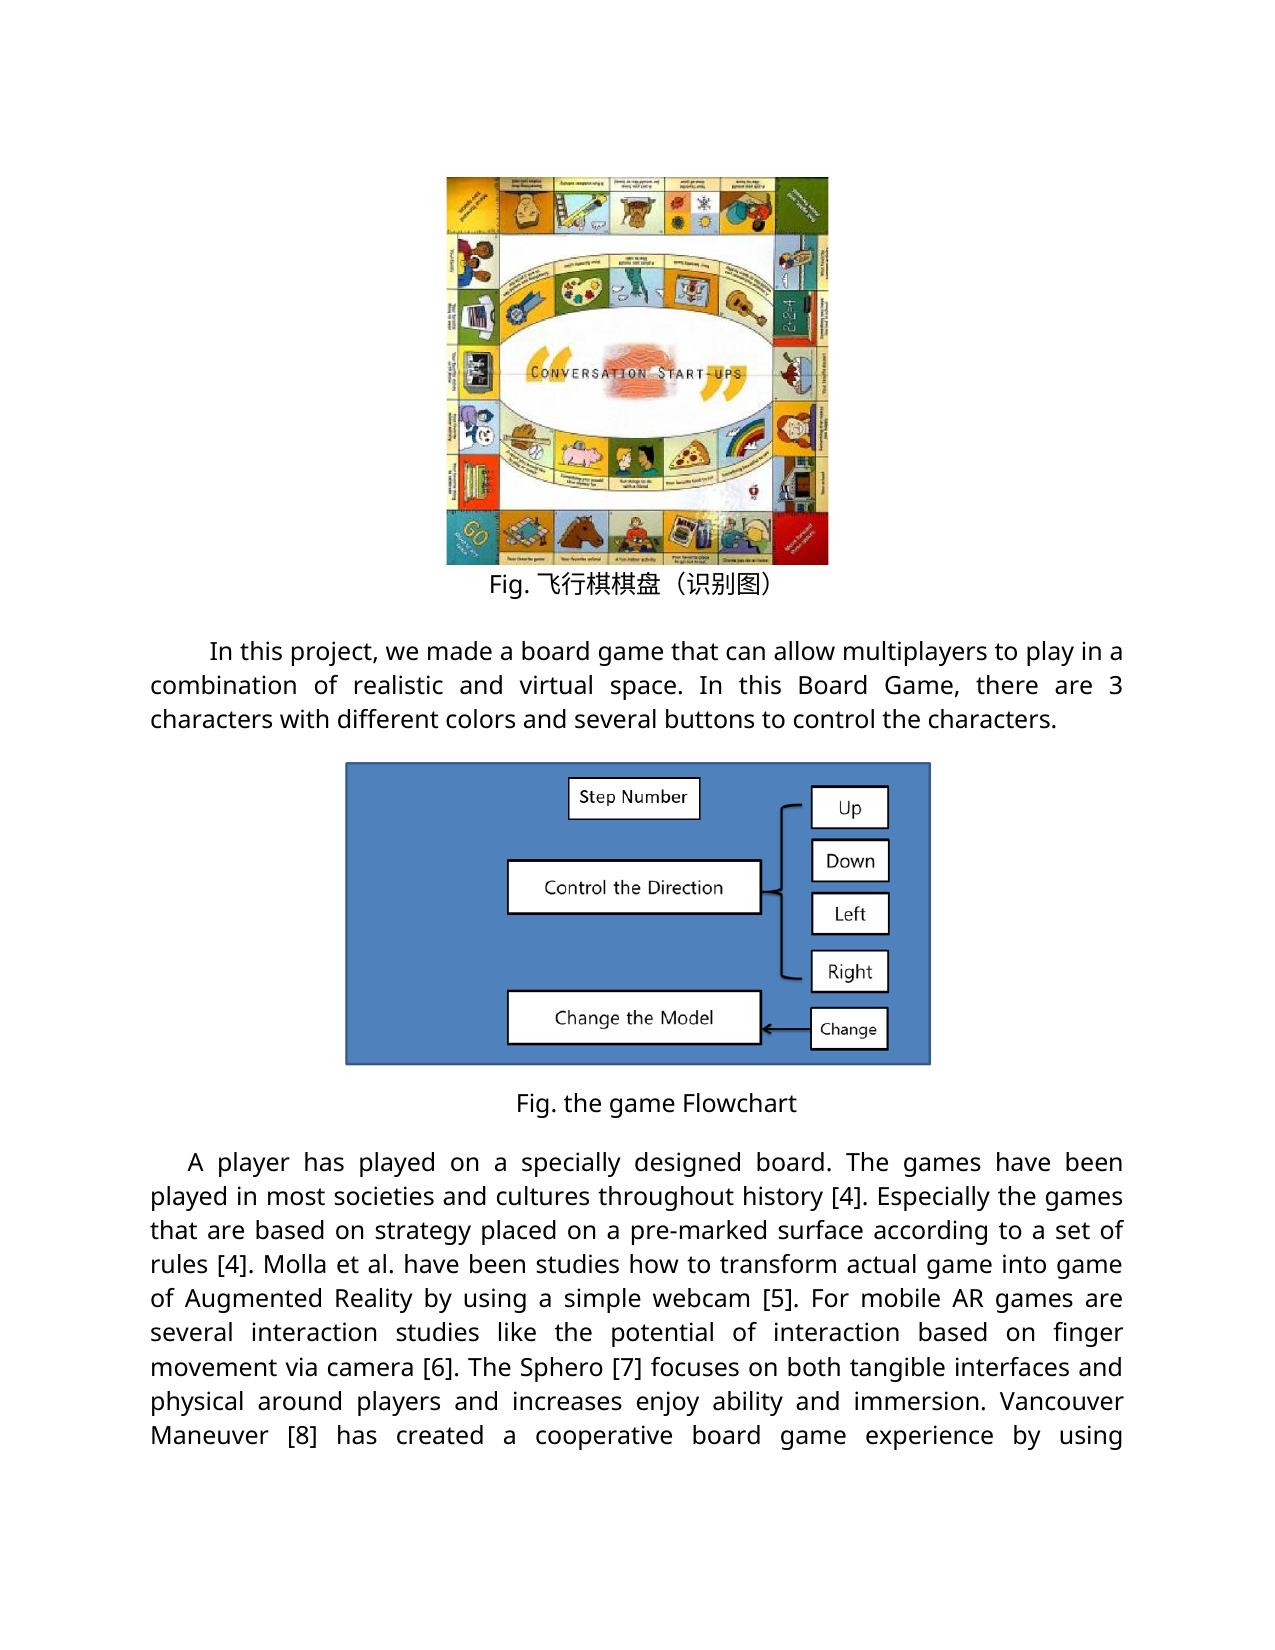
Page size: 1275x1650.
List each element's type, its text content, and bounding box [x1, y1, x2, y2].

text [150, 1145, 1125, 1451]
text In this project, we made a board game that can allow multiplayers to play in a combination of realistic and virtual space. In this Board Game, there are 3 characters with different colors and several buttons to control the characters. [150, 601, 1125, 736]
picture [343, 760, 932, 1067]
picture [446, 177, 829, 565]
text Fig. the game Flowchart [150, 1086, 1125, 1120]
text Fig. 飞行棋棋盘（识别图） [150, 565, 1125, 601]
